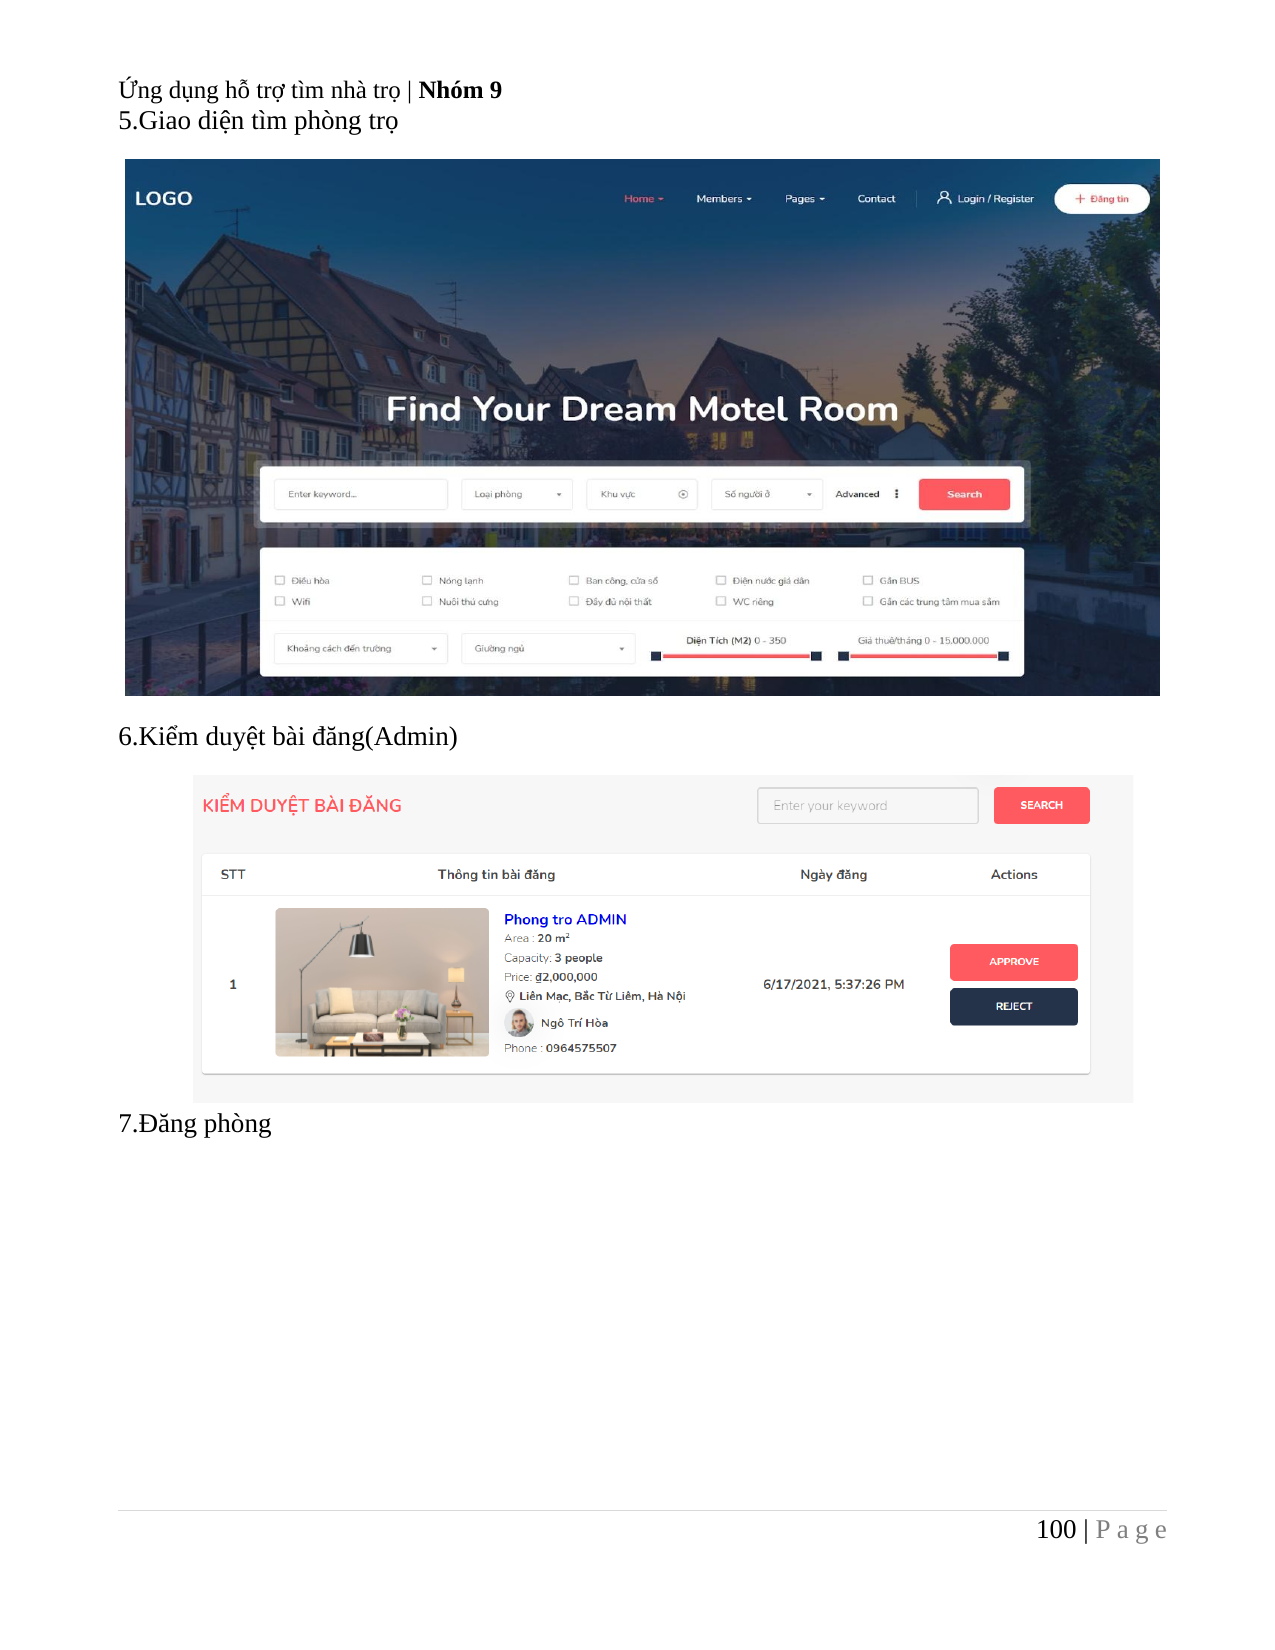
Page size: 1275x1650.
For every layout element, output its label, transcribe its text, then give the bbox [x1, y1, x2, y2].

picture [125, 159, 1160, 696]
picture [193, 775, 1134, 1103]
text 5.Giao diện tìm phòng trọ [118, 104, 1167, 135]
text 7.Đăng phòng [118, 1107, 1167, 1138]
text 6.Kiểm duyệt bài đăng(Admin) [118, 720, 1167, 751]
